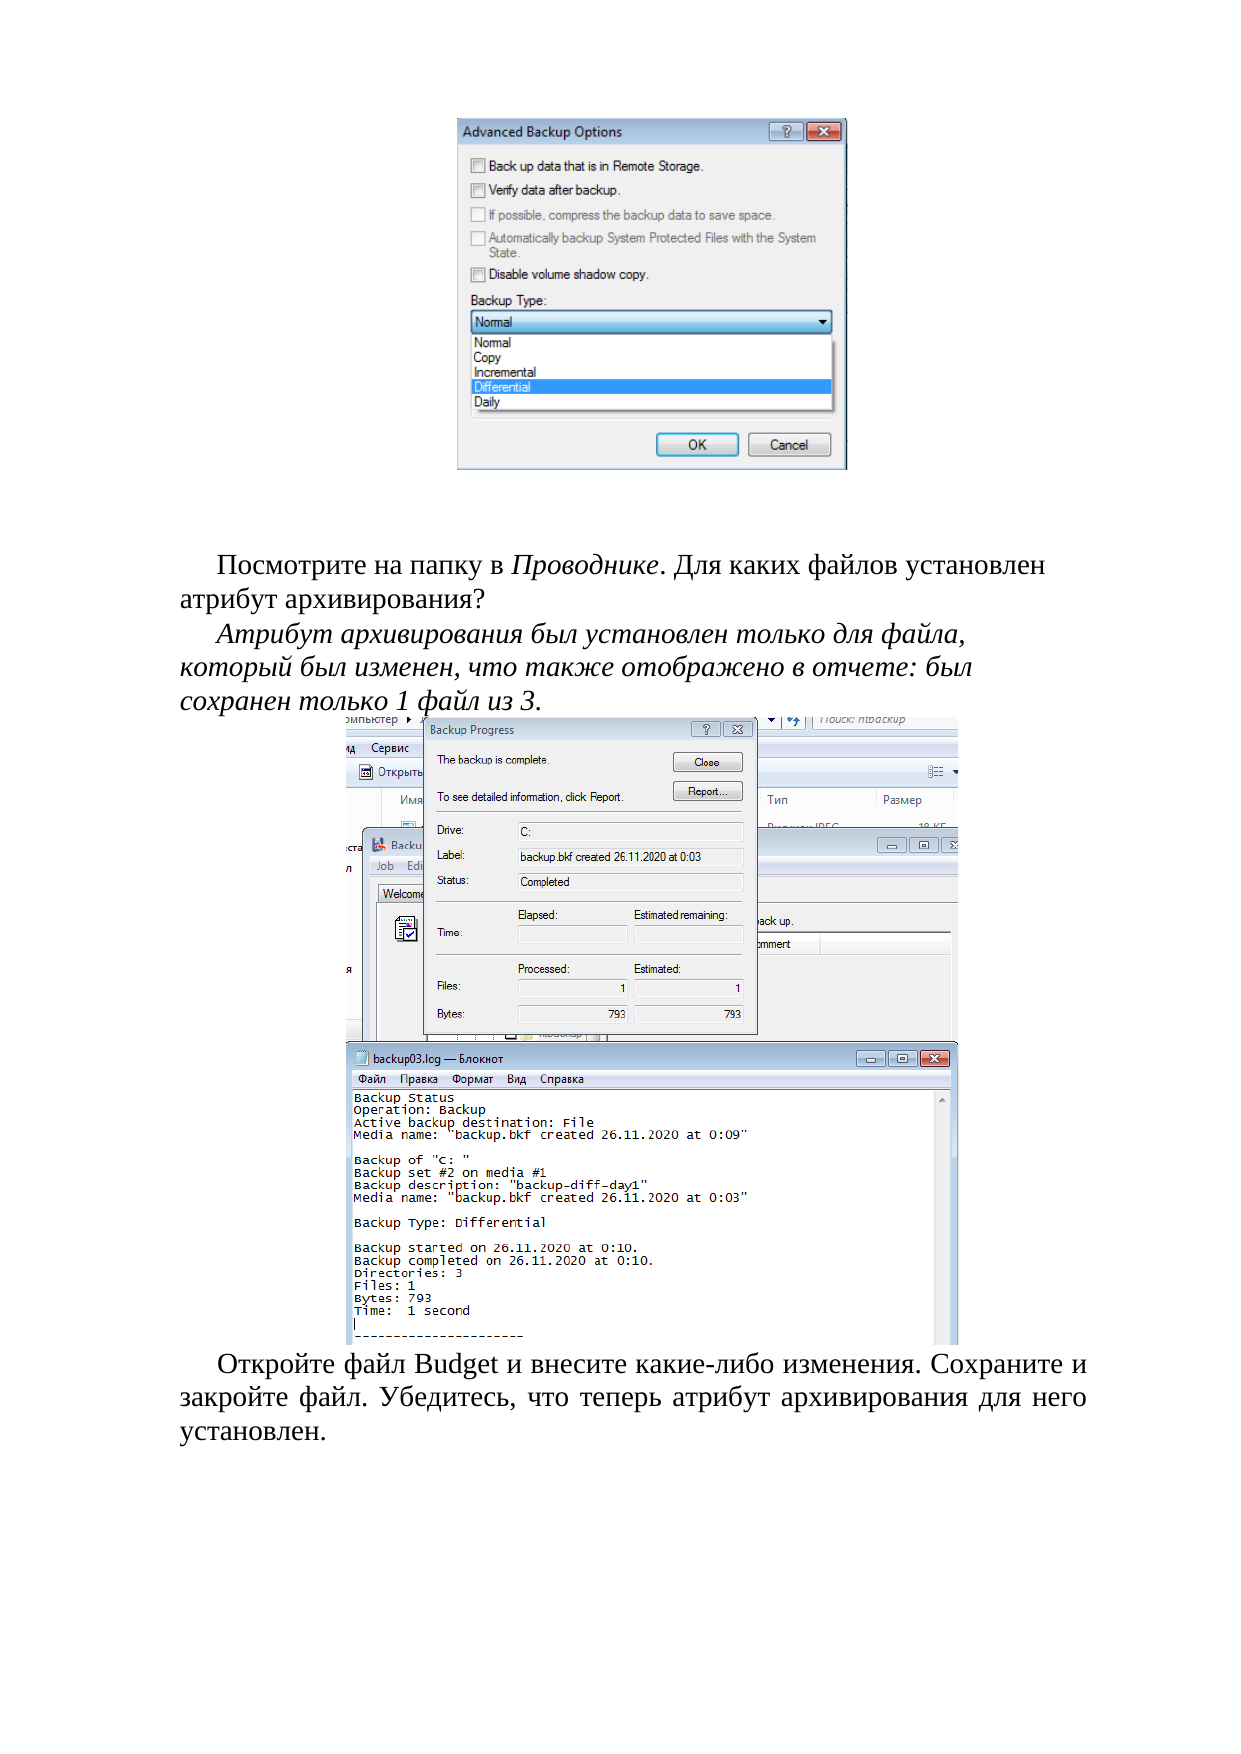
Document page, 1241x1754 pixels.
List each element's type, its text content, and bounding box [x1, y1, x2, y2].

picture [346, 717, 959, 1345]
text Посмотрите на папку в Проводнике. Для каких файлов установлен атрибут архивирования? [179, 547, 1088, 614]
text Атрибут архивирования был установлен только для файла, который был изменен, что также отображено в отчете: был сохранен только 1 файл из 3. [179, 616, 1088, 716]
picture [457, 118, 848, 470]
text Откройте файл Budget и внесите какие-либо изменения. Сохраните и закройте файл. Убедитесь, что теперь атрибут архивирования для него установлен. [179, 1346, 1088, 1447]
